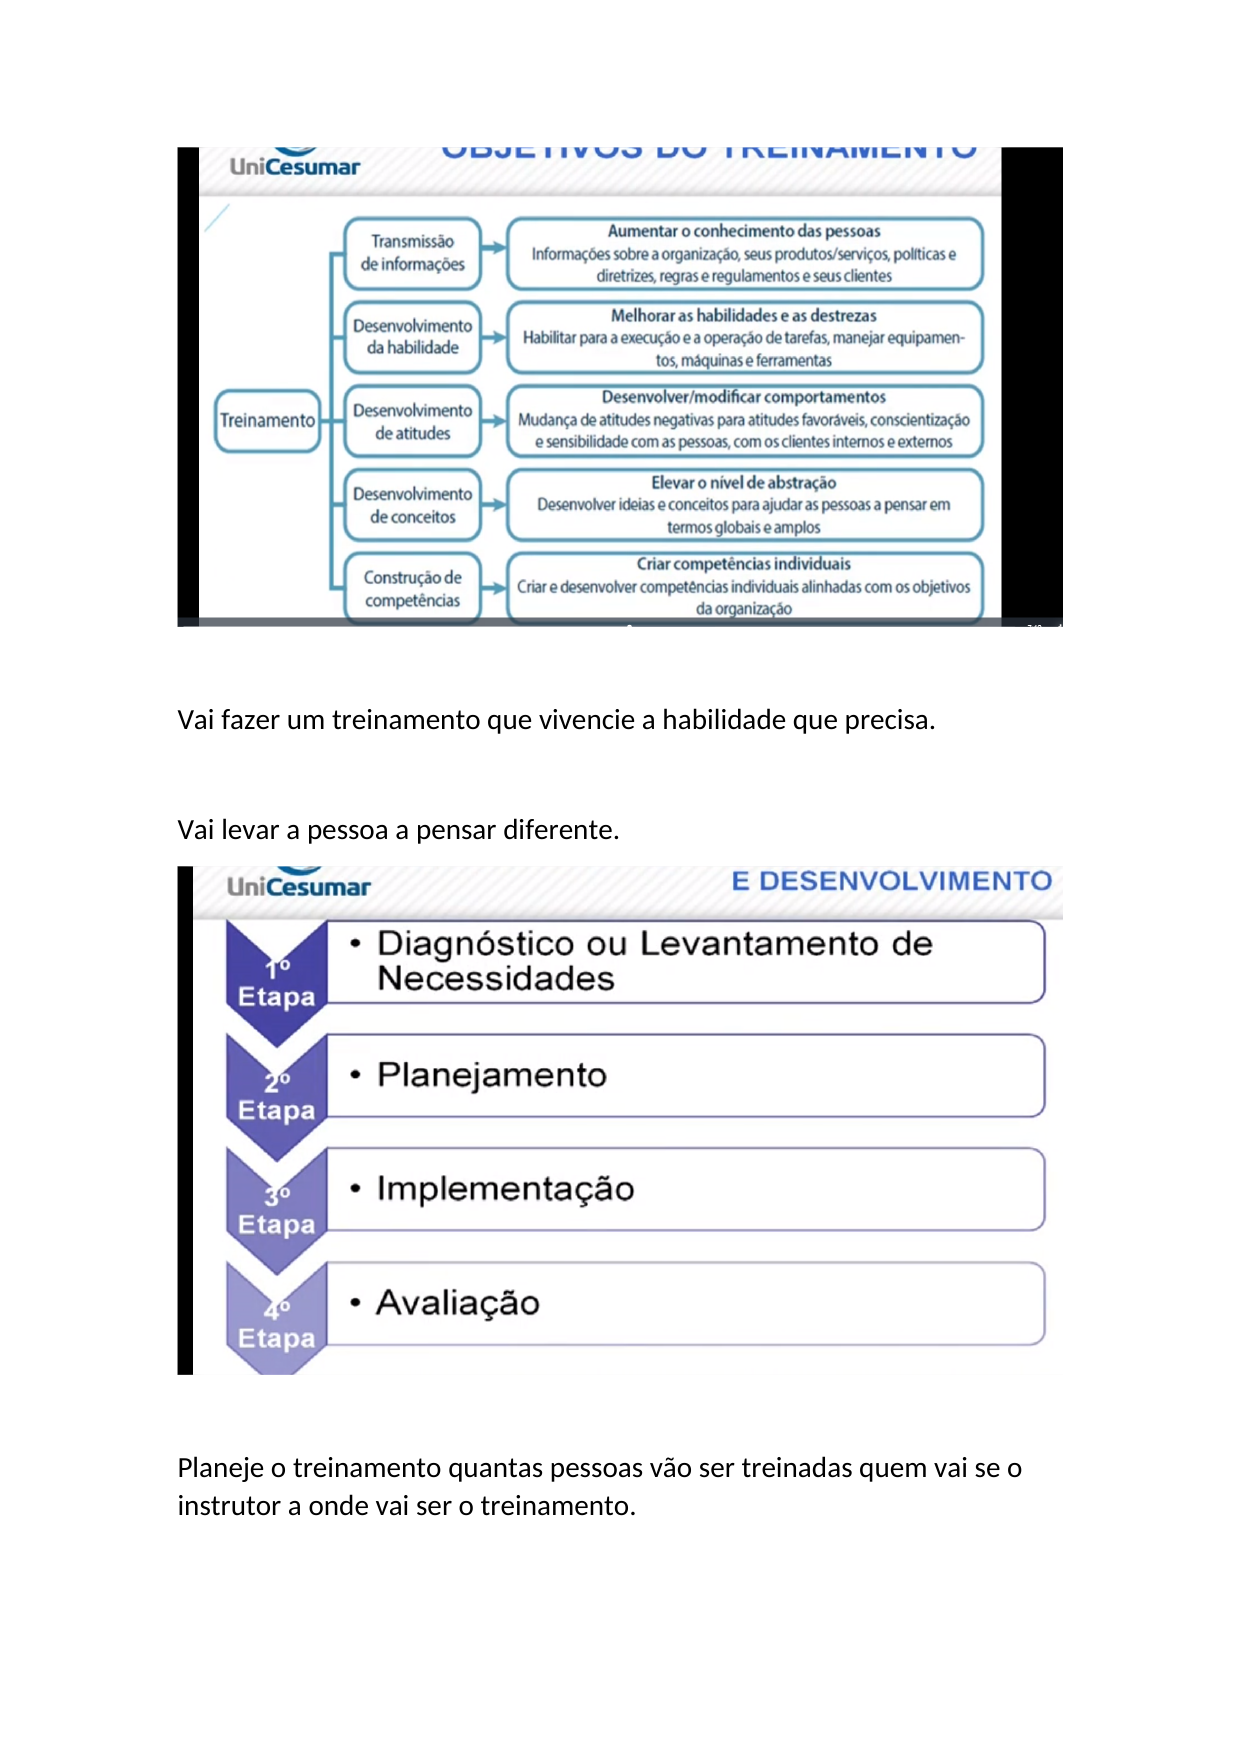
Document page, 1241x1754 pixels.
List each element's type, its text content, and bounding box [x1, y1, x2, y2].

picture [177, 866, 1063, 1375]
text Vai fazer um treinamento que vivencie a habilidade que precisa. [177, 701, 1063, 737]
text Planeje o treinamento quantas pessoas vão ser treinadas quem vai se o instrutor a onde vai ser o treinamento. [177, 1449, 1063, 1523]
text Vai levar a pessoa a pensar diferente. [177, 811, 1063, 847]
picture [177, 147, 1063, 627]
